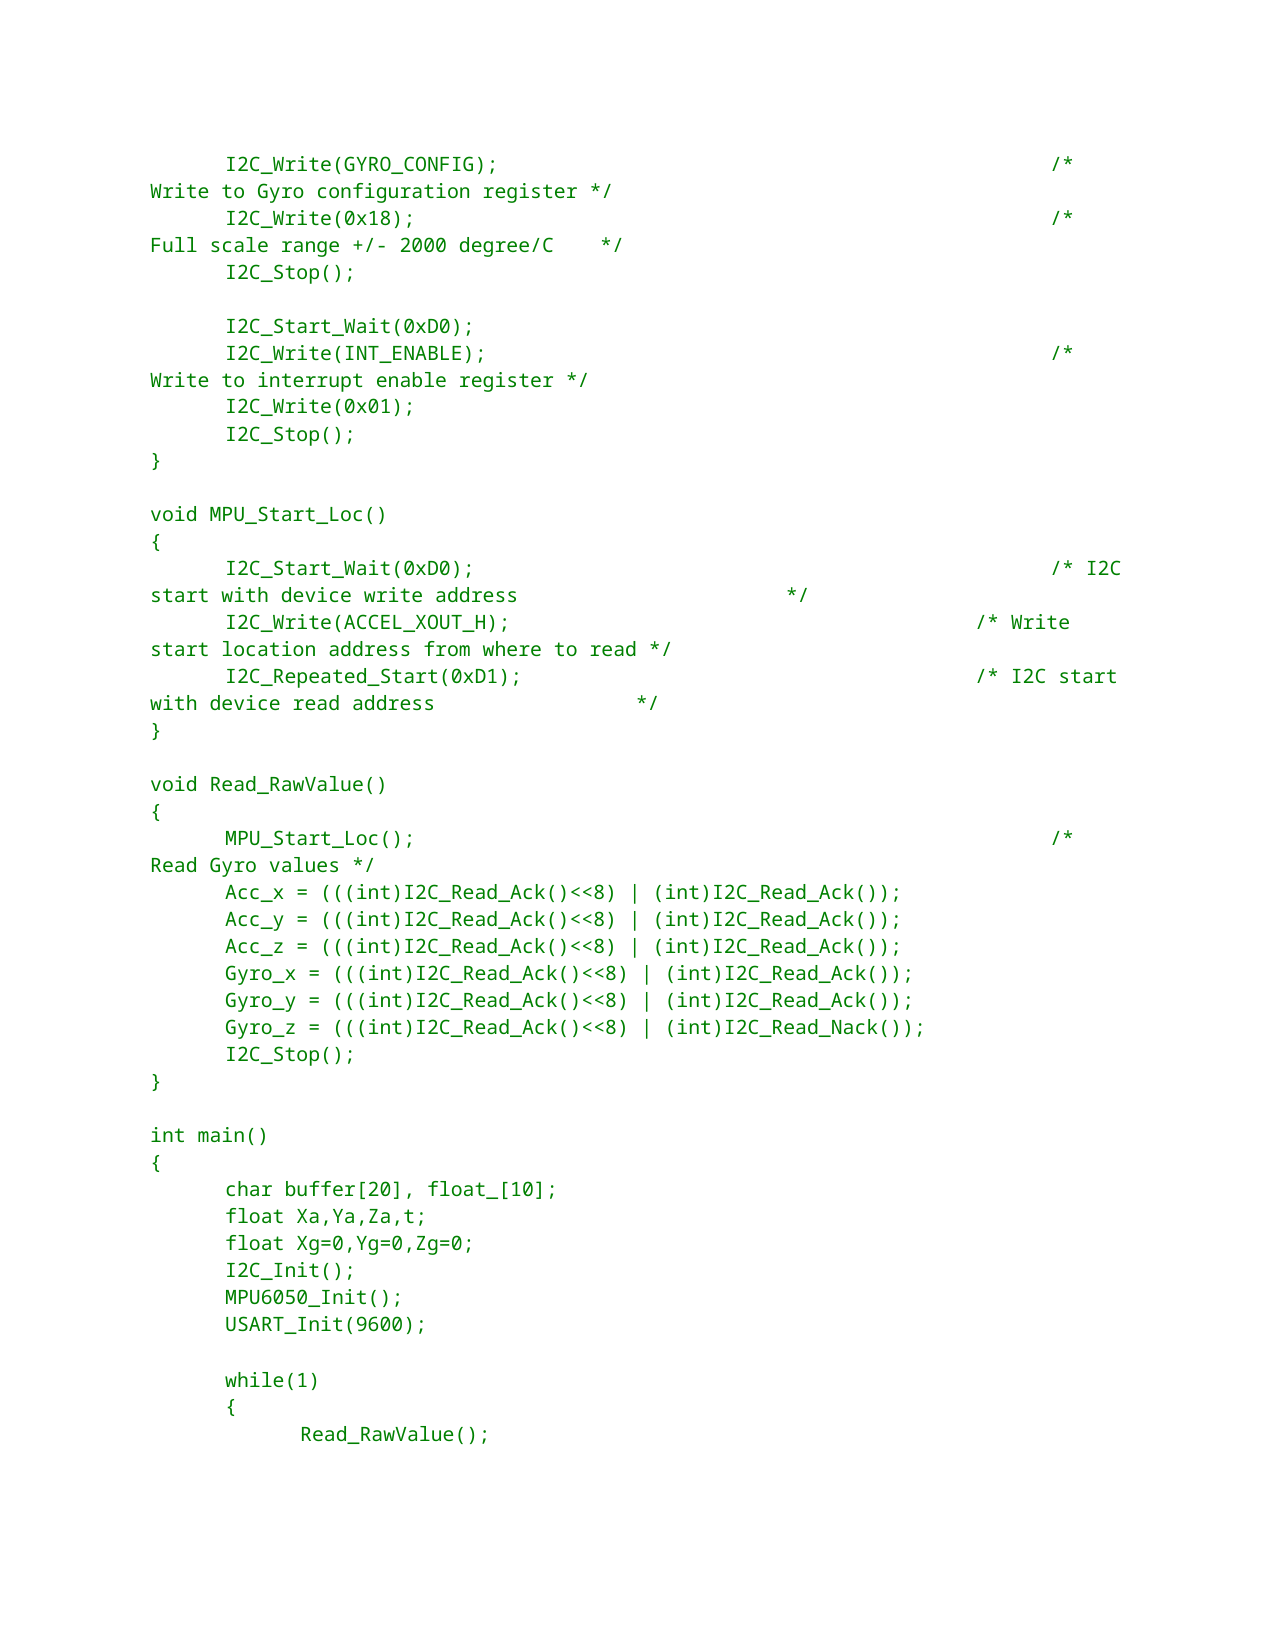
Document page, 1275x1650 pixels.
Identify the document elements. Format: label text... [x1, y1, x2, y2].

text Acc_z = (((int)I2C_Read_Ack()<<8) | (int)I2C_Read_Ack()); [150, 932, 1125, 959]
text I2C_Repeated_Start(0xD1); /* I2C start with device read address */ [150, 663, 1125, 717]
text Acc_y = (((int)I2C_Read_Ack()<<8) | (int)I2C_Read_Ack()); [150, 905, 1125, 932]
text I2C_Stop(); [150, 258, 1125, 285]
text void Read_RawValue() [150, 771, 1125, 797]
text } [150, 1067, 1125, 1094]
text I2C_Start_Wait(0xD0); /* I2C start with device write address */ [150, 555, 1125, 609]
text char buffer[20], float_[10]; [150, 1175, 1125, 1202]
text I2C_Write(0x01); [150, 393, 1125, 420]
text I2C_Write(0x18); /* Full scale range +/- 2000 degree/C */ [150, 204, 1125, 258]
text int main() [150, 1121, 1125, 1148]
text } [150, 717, 1125, 743]
text { [150, 1148, 1125, 1175]
text { [150, 1393, 1125, 1420]
text MPU6050_Init(); [150, 1283, 1125, 1310]
text float Xa,Ya,Za,t; [150, 1202, 1125, 1229]
text I2C_Write(ACCEL_XOUT_H); /* Write start location address from where to read */ [150, 609, 1125, 663]
text I2C_Init(); [150, 1256, 1125, 1283]
text I2C_Stop(); [150, 420, 1125, 447]
text { [150, 797, 1125, 824]
text void MPU_Start_Loc() [150, 501, 1125, 528]
text MPU_Start_Loc(); /* Read Gyro values */ [150, 824, 1125, 878]
text I2C_Write(GYRO_CONFIG); /* Write to Gyro configuration register */ [150, 150, 1125, 204]
text } [150, 447, 1125, 474]
text Gyro_y = (((int)I2C_Read_Ack()<<8) | (int)I2C_Read_Ack()); [150, 986, 1125, 1013]
text I2C_Write(INT_ENABLE); /* Write to interrupt enable register */ [150, 339, 1125, 393]
text Read_RawValue(); [150, 1420, 1125, 1447]
text Acc_x = (((int)I2C_Read_Ack()<<8) | (int)I2C_Read_Ack()); [150, 878, 1125, 905]
text while(1) [150, 1366, 1125, 1393]
text { [150, 528, 1125, 555]
text Gyro_x = (((int)I2C_Read_Ack()<<8) | (int)I2C_Read_Ack()); [150, 959, 1125, 986]
text I2C_Stop(); [150, 1040, 1125, 1067]
text I2C_Start_Wait(0xD0); [150, 312, 1125, 339]
text float Xg=0,Yg=0,Zg=0; [150, 1229, 1125, 1256]
text USART_Init(9600); [150, 1310, 1125, 1337]
text Gyro_z = (((int)I2C_Read_Ack()<<8) | (int)I2C_Read_Nack()); [150, 1013, 1125, 1040]
